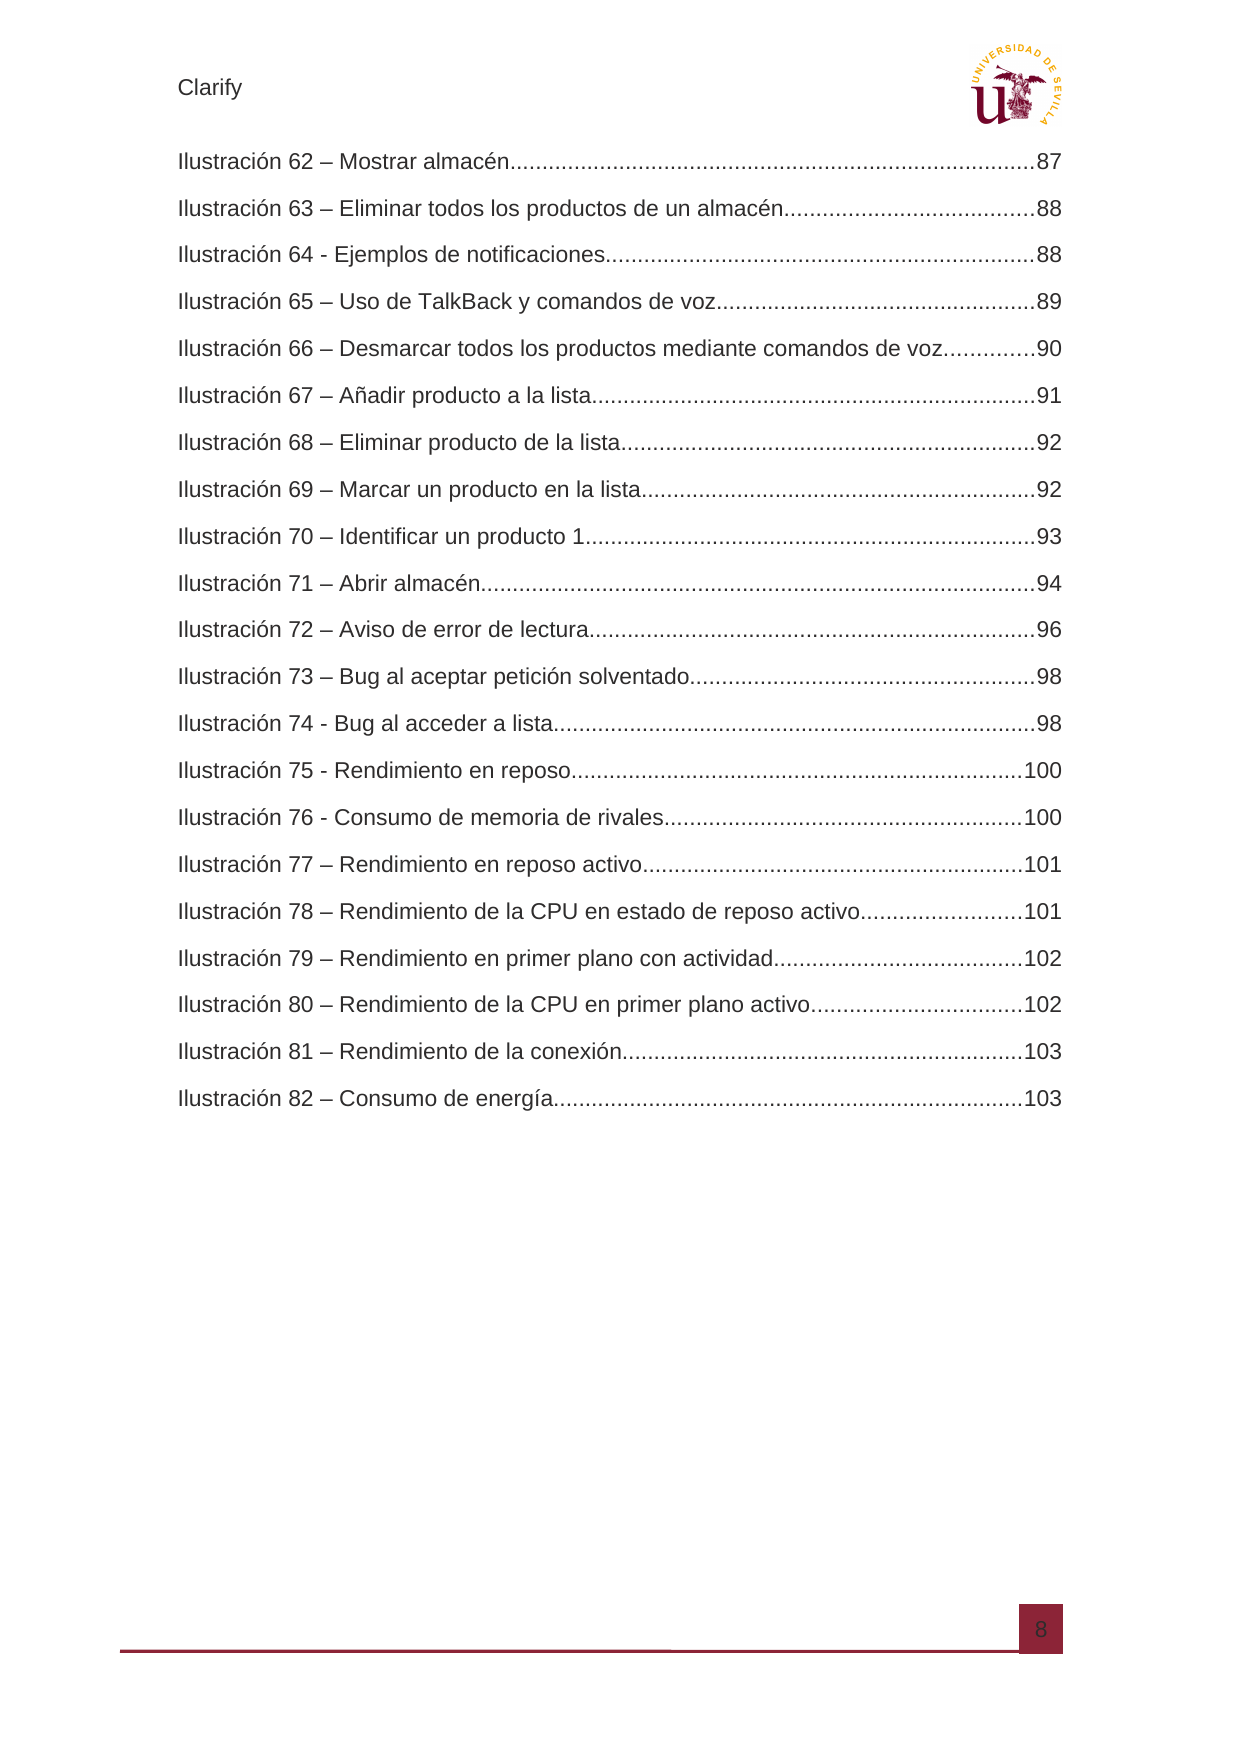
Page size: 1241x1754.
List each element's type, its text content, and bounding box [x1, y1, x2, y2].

text Ilustración 80 – Rendimiento de la CPU en primer plano activo 102 [177, 991, 1063, 1018]
text Ilustración 75 - Rendimiento en reposo 100 [177, 757, 1063, 783]
text Ilustración 64 - Ejemplos de notificaciones 88 [177, 241, 1063, 268]
text Ilustración 71 – Abrir almacén 94 [177, 569, 1063, 596]
text Ilustración 66 – Desmarcar todos los productos mediante comandos de voz 90 [177, 335, 1063, 361]
text Ilustración 73 – Bug al aceptar petición solventado 98 [177, 663, 1063, 689]
text Ilustración 82 – Consumo de energía 103 [177, 1085, 1063, 1111]
text Ilustración 65 – Uso de TalkBack y comandos de voz 89 [177, 288, 1063, 314]
text Ilustración 63 – Eliminar todos los productos de un almacén 88 [177, 194, 1063, 221]
text Ilustración 62 – Mostrar almacén 87 [177, 148, 1063, 174]
text Ilustración 78 – Rendimiento de la CPU en estado de reposo activo 101 [177, 898, 1063, 924]
text Ilustración 67 – Añadir producto a la lista 91 [177, 382, 1063, 408]
text Ilustración 72 – Aviso de error de lectura 96 [177, 616, 1063, 643]
text Ilustración 74 - Bug al acceder a lista 98 [177, 710, 1063, 736]
text Ilustración 76 - Consumo de memoria de rivales 100 [177, 804, 1063, 830]
picture [969, 44, 1063, 127]
text Ilustración 81 – Rendimiento de la conexión 103 [177, 1038, 1063, 1064]
text Ilustración 68 – Eliminar producto de la lista 92 [177, 429, 1063, 455]
text Ilustración 77 – Rendimiento en reposo activo 101 [177, 851, 1063, 877]
text Ilustración 69 – Marcar un producto en la lista 92 [177, 476, 1063, 502]
text Ilustración 79 – Rendimiento en primer plano con actividad 102 [177, 944, 1063, 971]
text Ilustración 70 – Identificar un producto 1 93 [177, 523, 1063, 549]
